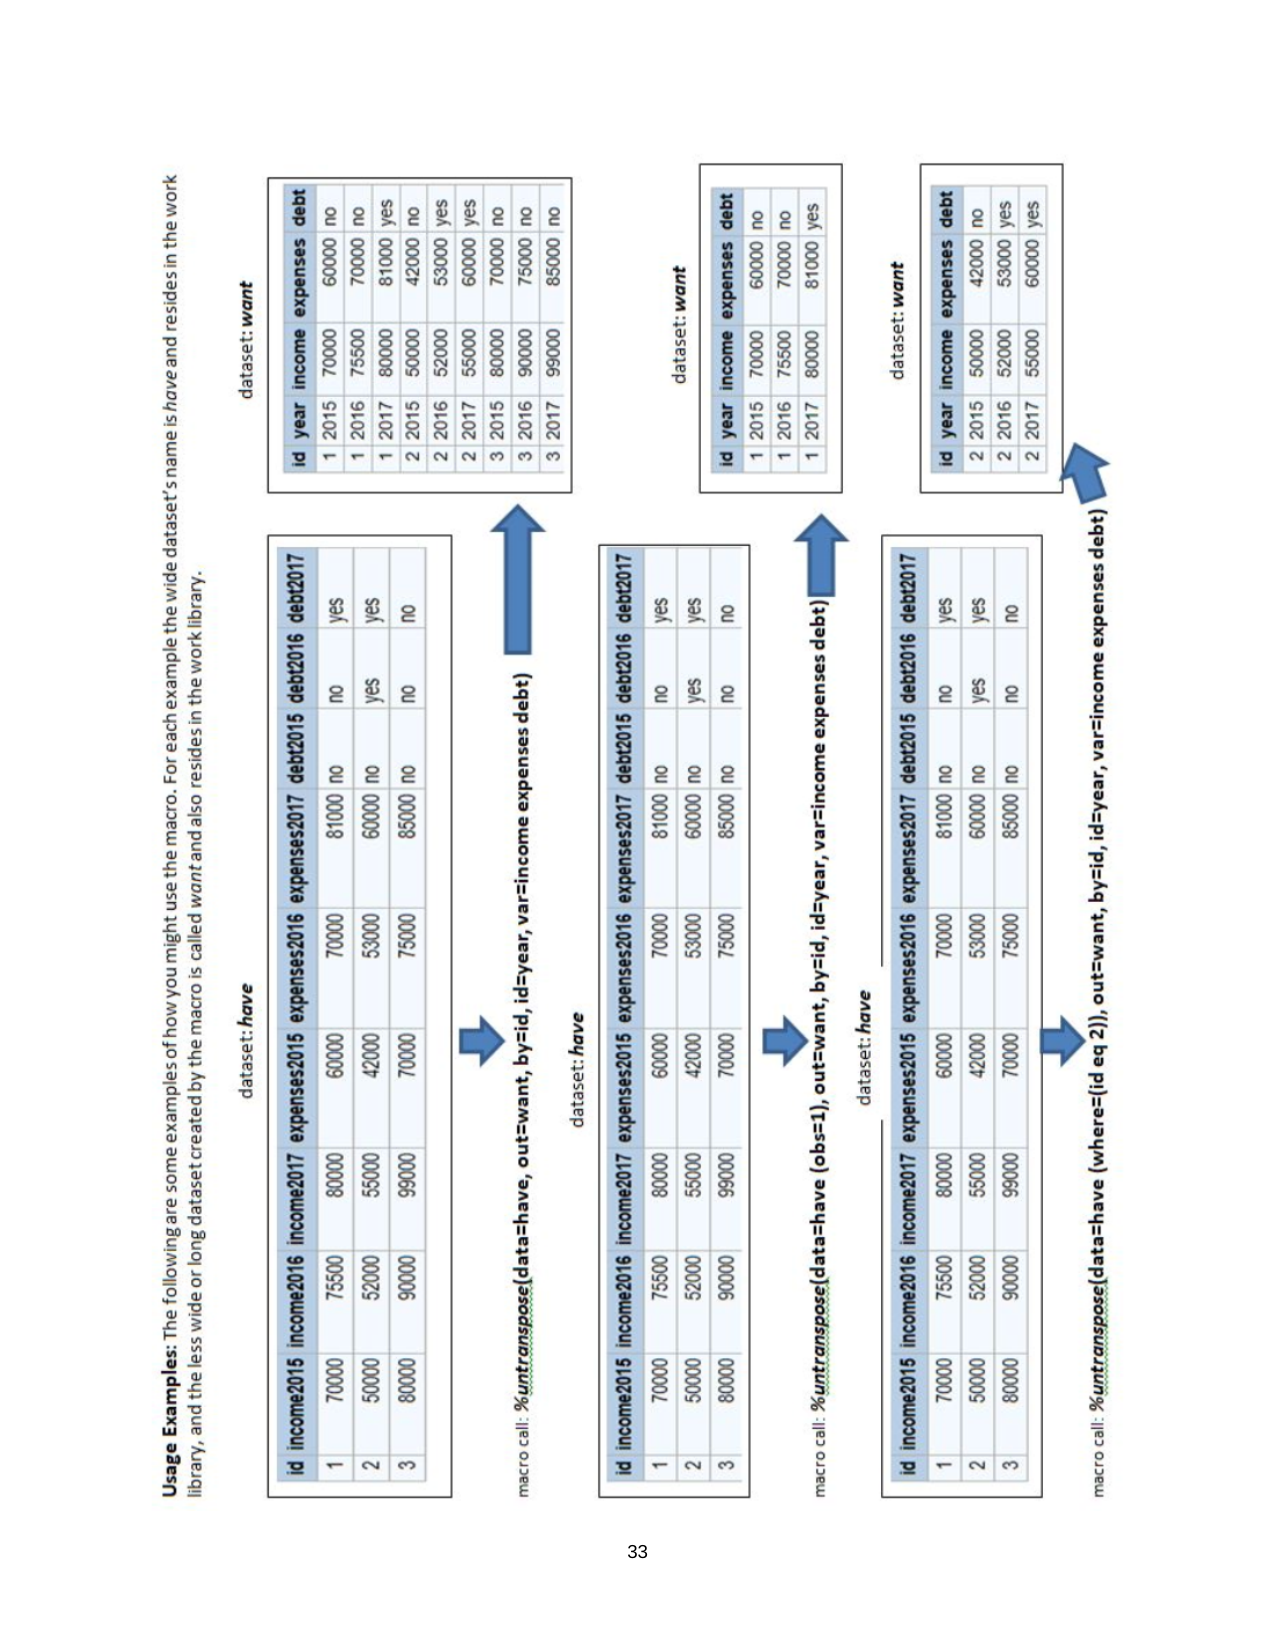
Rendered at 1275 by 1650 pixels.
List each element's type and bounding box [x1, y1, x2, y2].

picture [153, 154, 1133, 1511]
